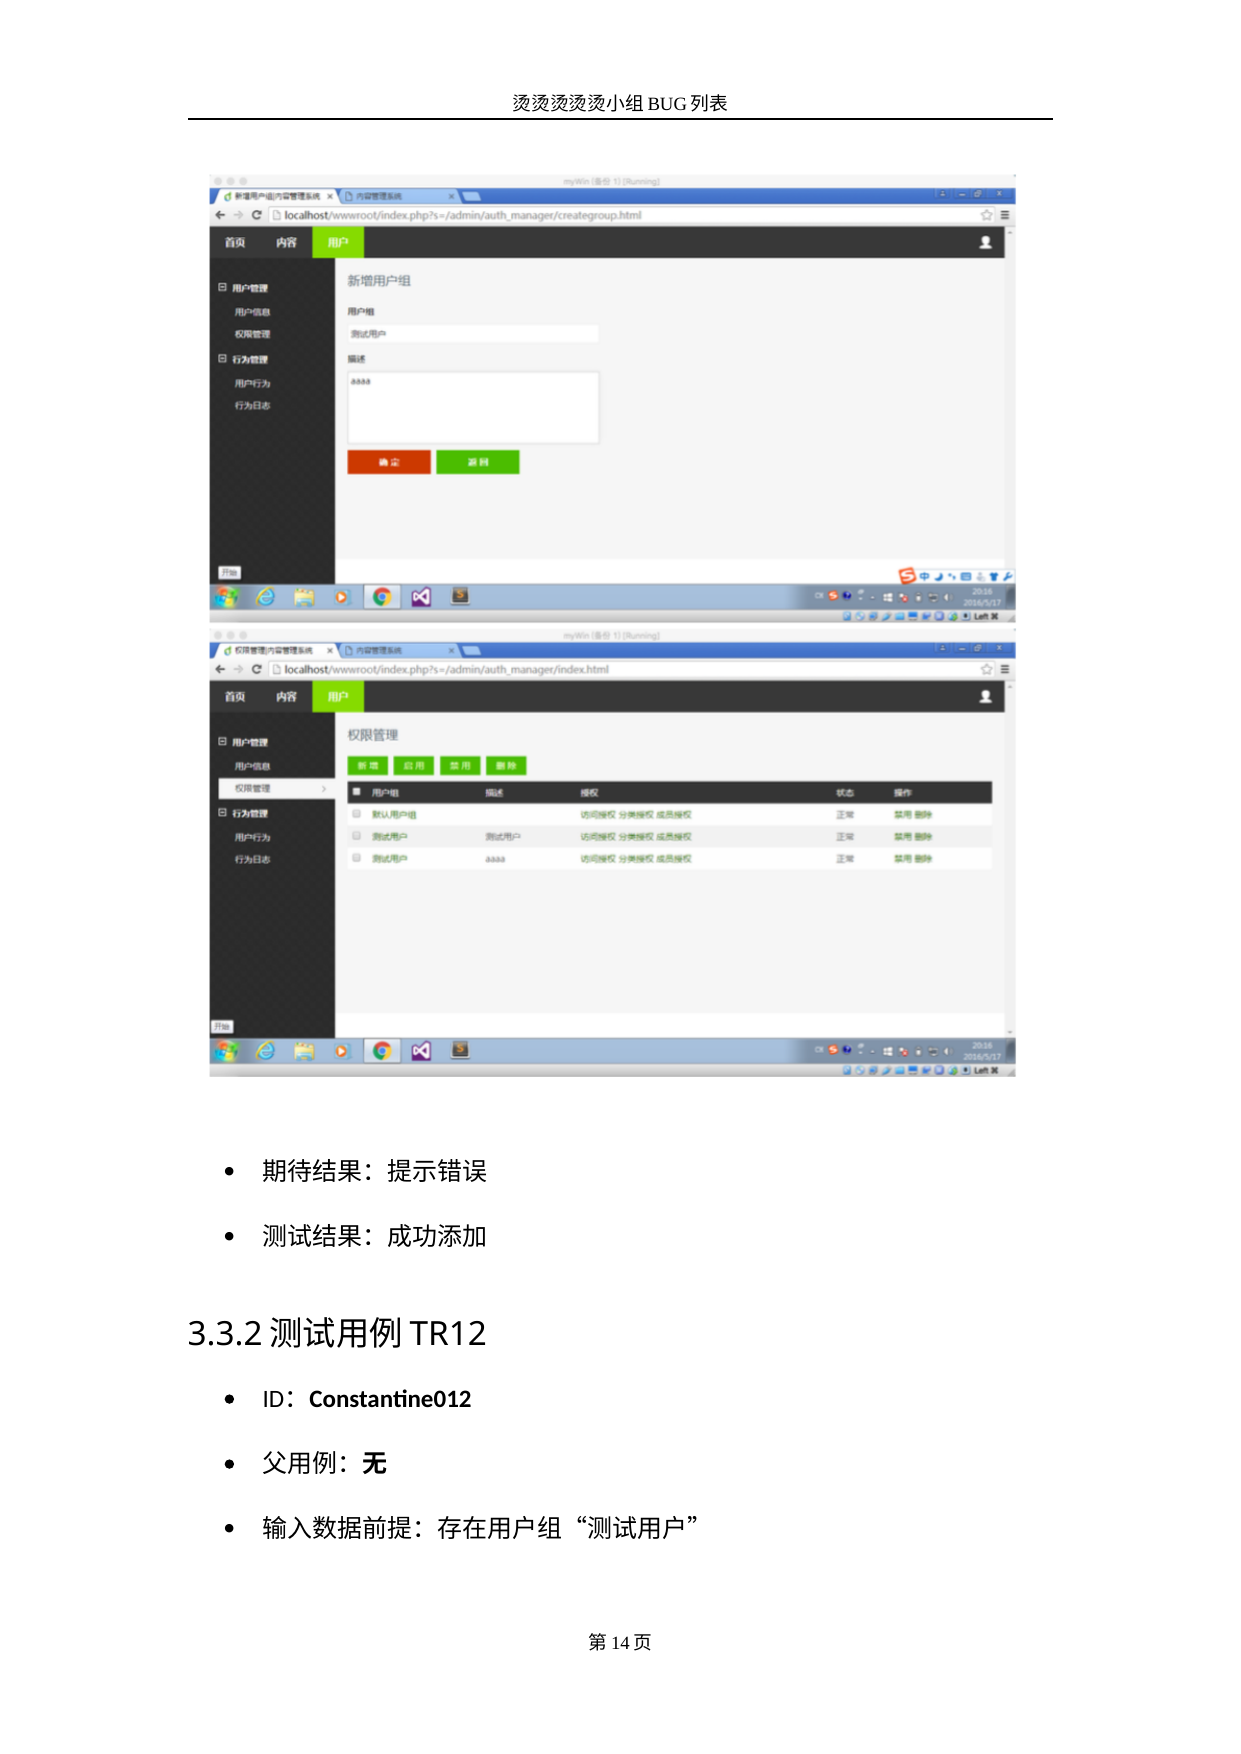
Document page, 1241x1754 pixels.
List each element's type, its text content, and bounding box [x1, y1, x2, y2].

picture [195, 162, 1045, 1079]
list ID：Constantine012 [225, 1364, 1053, 1429]
list 输入数据前提：存在用户组“测试用户” [225, 1494, 1053, 1559]
list 测试结果：成功添加 [225, 1202, 1053, 1267]
list 父用例：无 [225, 1429, 1053, 1494]
list 期待结果：提示错误 [225, 1137, 1053, 1202]
subtitle 3.3.2测试用例TR12 [187, 1299, 1053, 1364]
